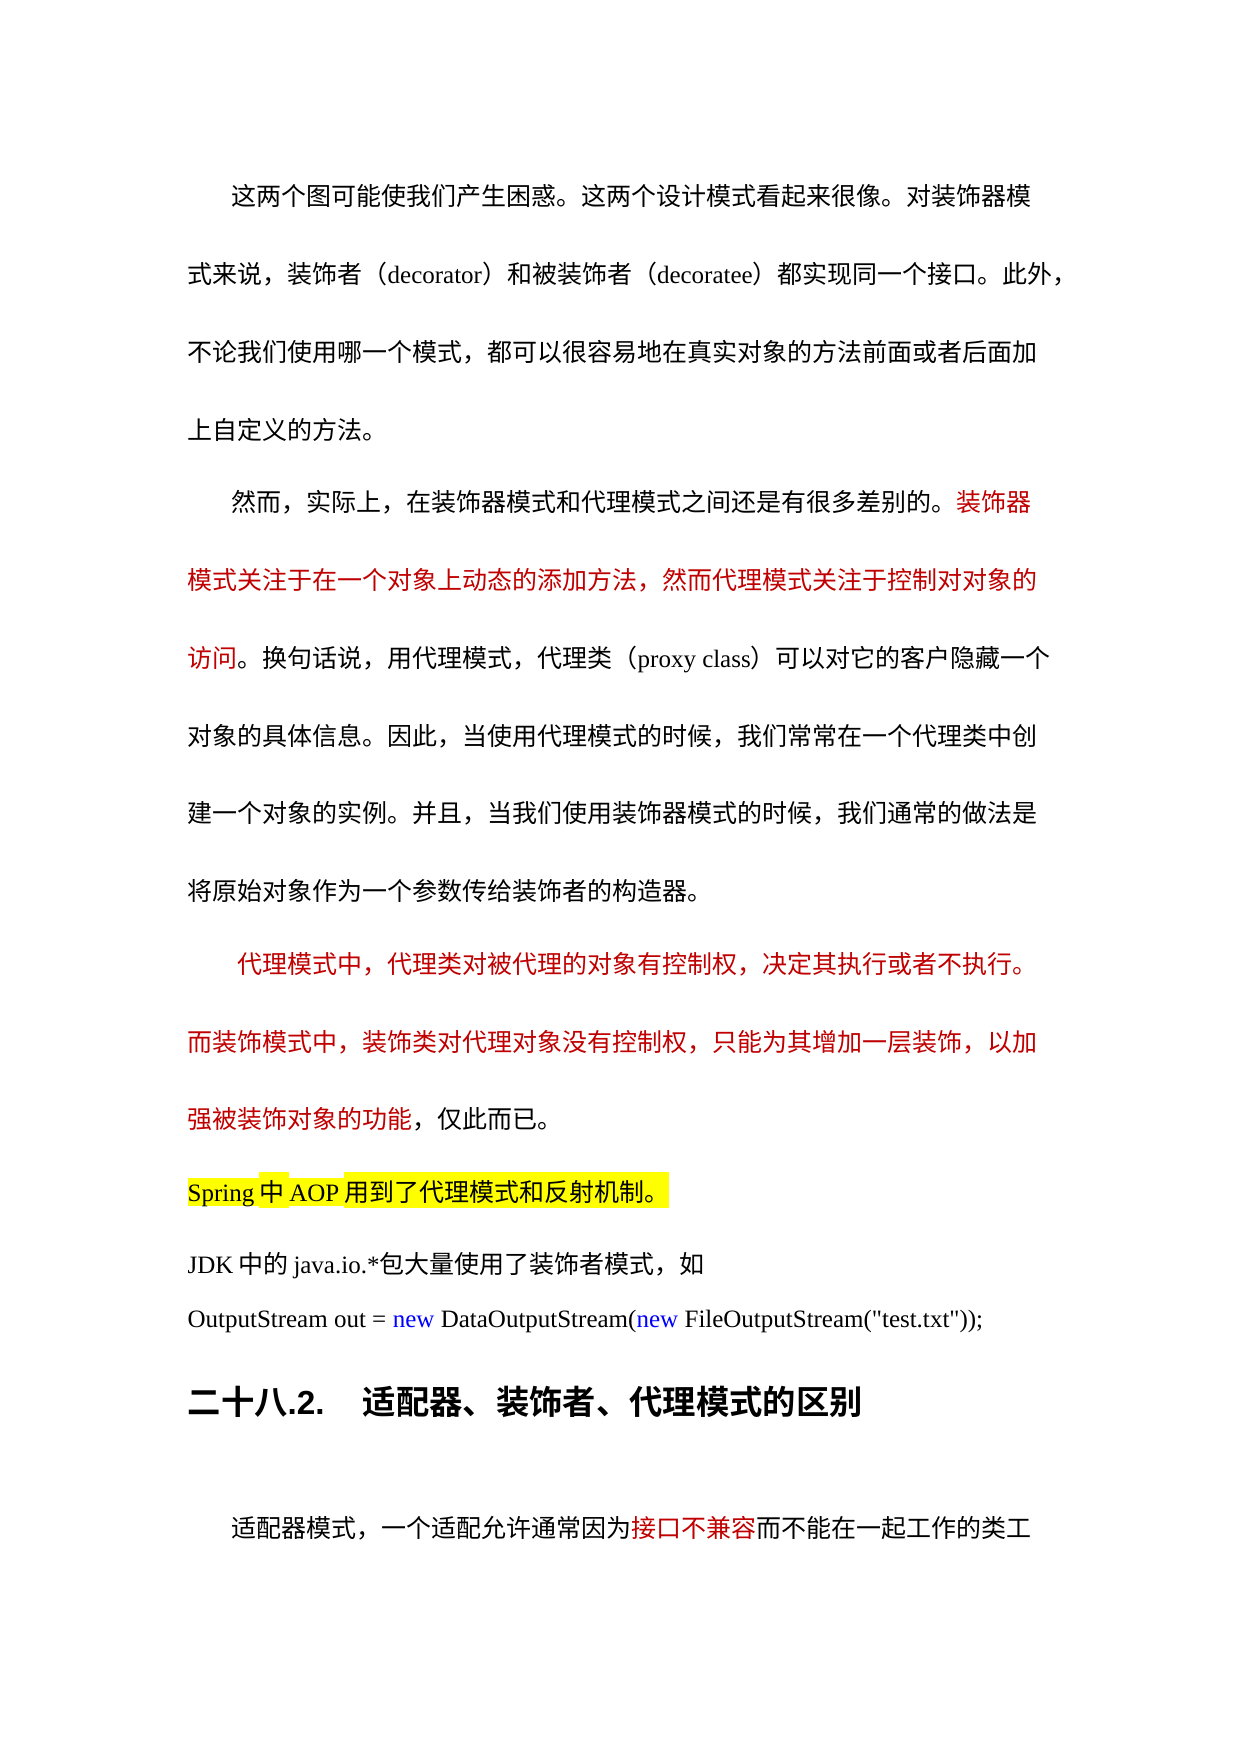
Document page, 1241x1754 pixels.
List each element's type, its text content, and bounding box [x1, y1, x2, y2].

text 这两个图可能使我们产生困惑。这两个设计模式看起来很像。对装饰器模式来说，装饰者（decorator）和被装饰者（decoratee）都实现同一个接口。此外，不论我们使用哪一个模式，都可以很容易地在真实对象的方法前面或者后面加上自定义的方法。 [187, 162, 1053, 461]
text Spring中AOP用到了代理模式和反射机制。 [187, 1158, 1053, 1223]
text 代理模式中，代理类对被代理的对象有控制权，决定其执行或者不执行。而装饰模式中，装饰类对代理对象没有控制权，只能为其增加一层装饰，以加强被装饰对象的功能，仅此而已。 [187, 930, 1053, 1151]
text 然而，实际上，在装饰器模式和代理模式之间还是有很多差别的。装饰器模式关注于在一个对象上动态的添加方法，然而代理模式关注于控制对对象的访问。换句话说，用代理模式，代理类（proxy class）可以对它的客户隐藏一个对象的具体信息。因此，当使用代理模式的时候，我们常常在一个代理类中创建一个对象的实例。并且，当我们使用装饰器模式的时候，我们通常的做法是将原始对象作为一个参数传给装饰者的构造器。 [187, 468, 1053, 922]
text OutputStream out = new DataOutputStream(new FileOutputStream("test.txt")); [187, 1302, 1053, 1334]
text JDK中的java.io.*包大量使用了装饰者模式，如 [187, 1230, 1053, 1295]
subtitle 适配器、装饰者、代理模式的区别 [187, 1367, 1053, 1432]
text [187, 1494, 1053, 1559]
